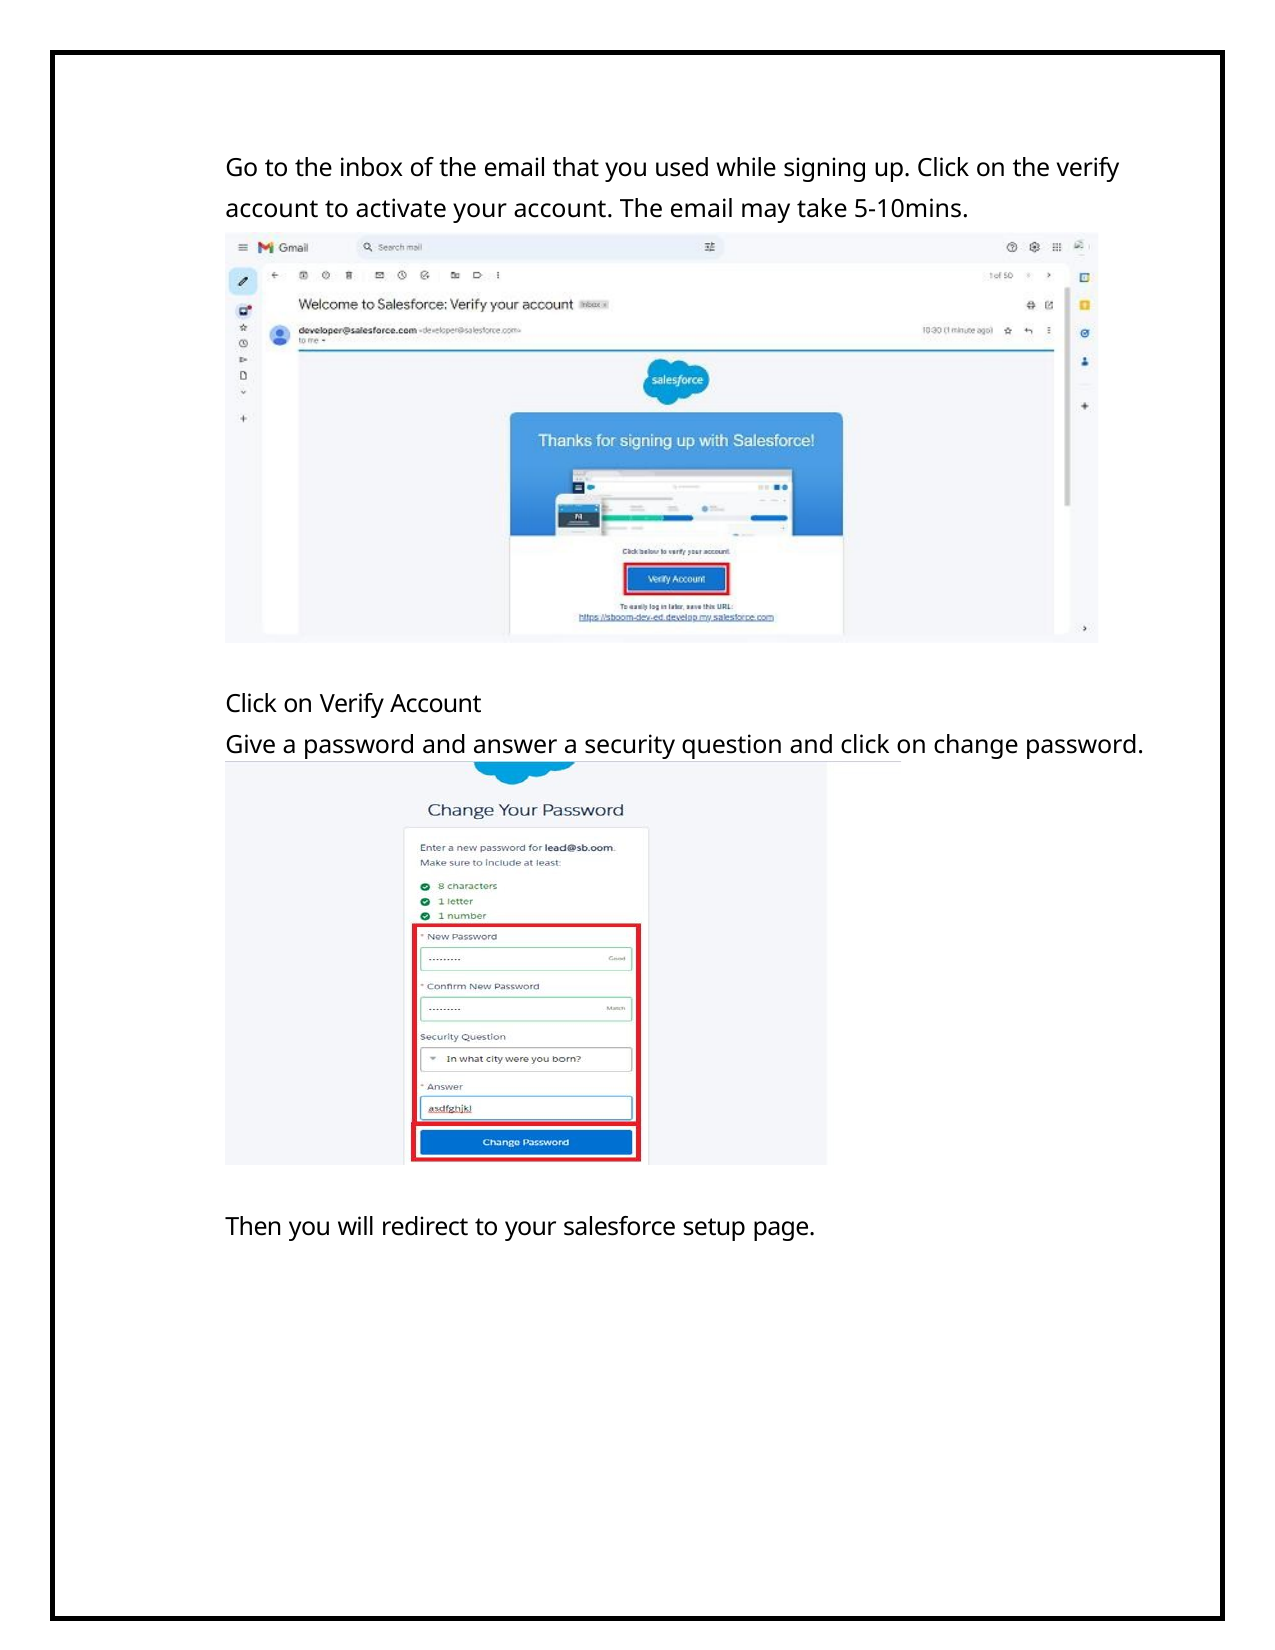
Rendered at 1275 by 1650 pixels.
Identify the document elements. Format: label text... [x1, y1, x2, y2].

text Then you will redirect to your salesforce setup page. [225, 1209, 1200, 1243]
text Go to the inbox of the email that you used while signing up. Click on the verify account to activate your account. The email may take 5-10mins. [225, 150, 1120, 225]
text Give a password and answer a security question and click on change password. [225, 726, 1200, 760]
picture [225, 232, 1099, 643]
picture [225, 761, 902, 1165]
text Click on Verify Account [225, 686, 1200, 720]
